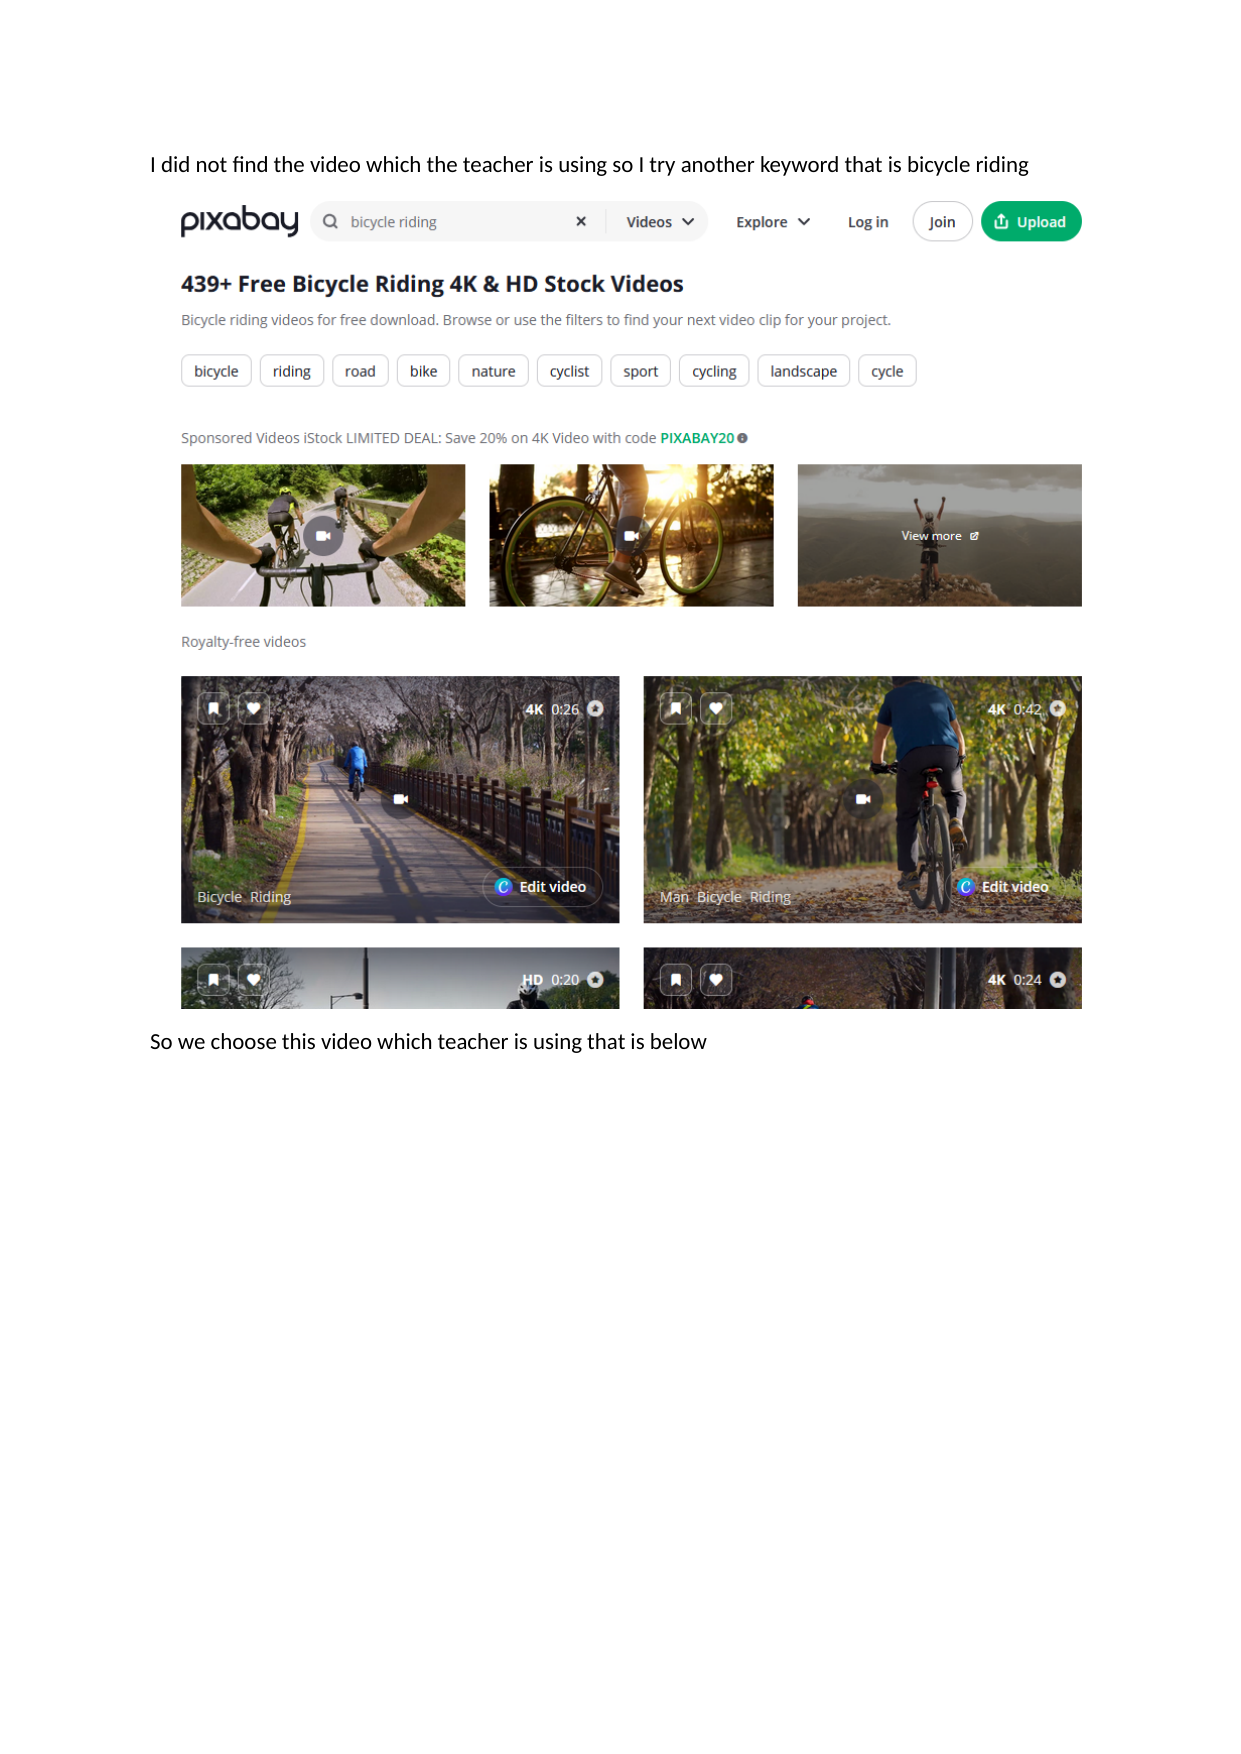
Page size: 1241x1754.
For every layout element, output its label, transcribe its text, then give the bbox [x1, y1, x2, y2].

text So we choose this video which teacher is using that is below [150, 1027, 1090, 1055]
text I did not find the video which the teacher is using so I try another keyword that is bicycle riding [150, 150, 1090, 178]
picture [150, 196, 1091, 1009]
